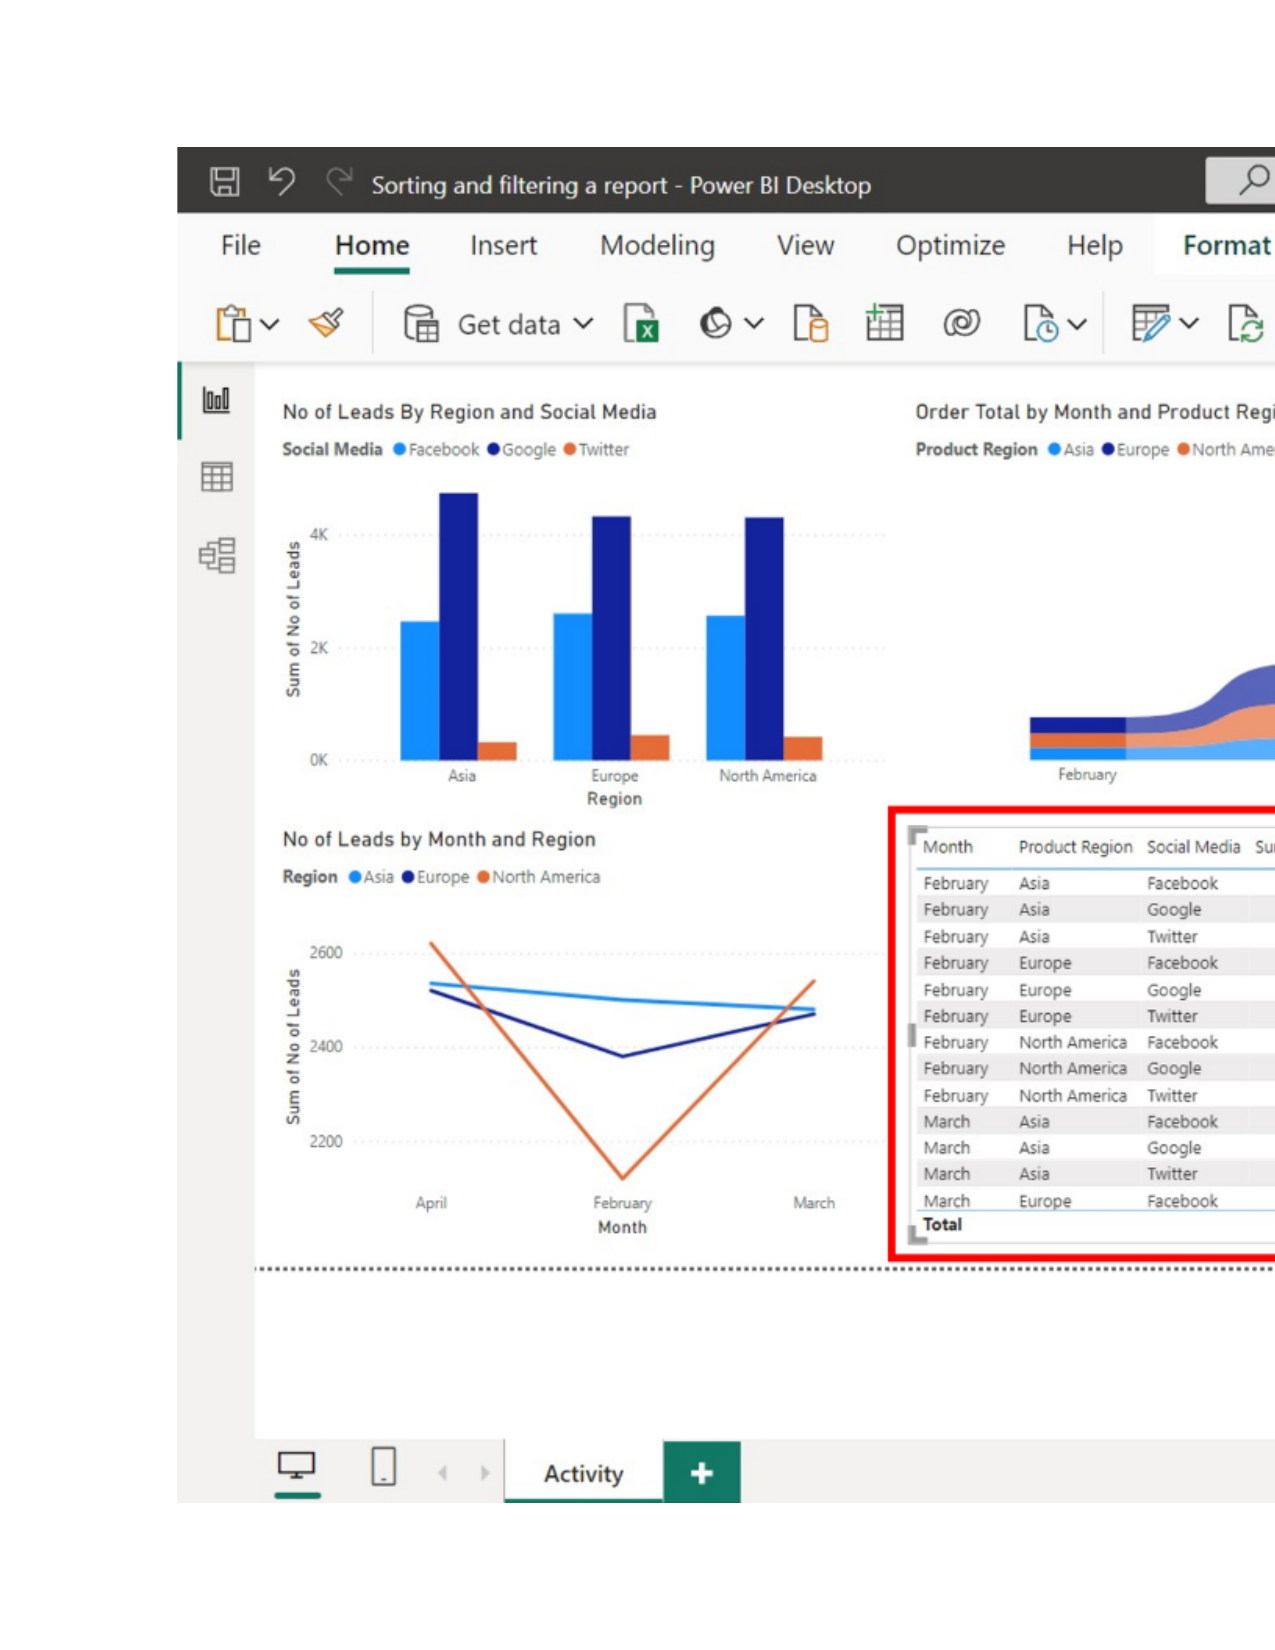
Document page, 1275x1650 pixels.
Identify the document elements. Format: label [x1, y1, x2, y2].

picture [177, 147, 1275, 1503]
